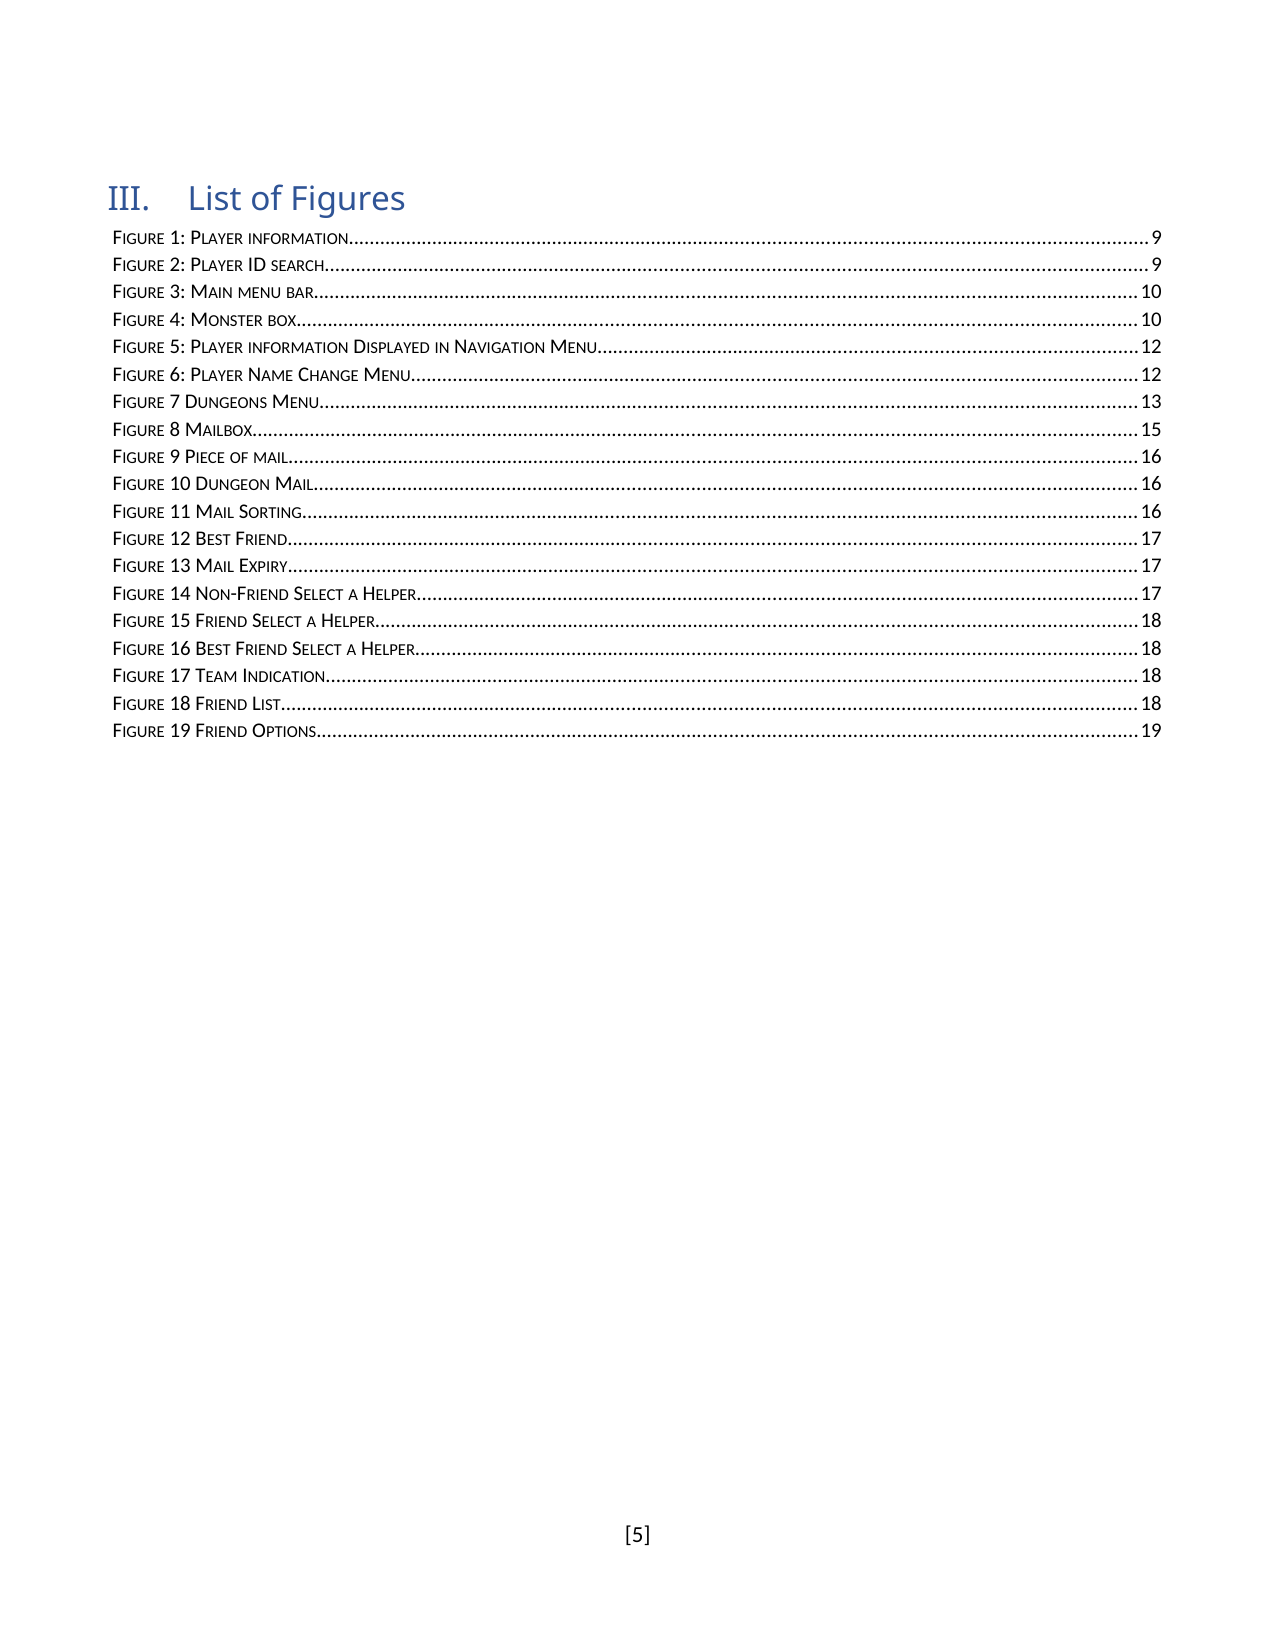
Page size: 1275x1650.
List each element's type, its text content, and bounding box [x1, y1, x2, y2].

text Figure 2: Player ID search 9 [112, 251, 1162, 277]
text Figure 12 Best Friend 17 [112, 525, 1162, 551]
text Figure 16 Best Friend Select a Helper 18 [112, 635, 1162, 660]
text Figure 5: Player information Displayed in Navigation Menu 12 [112, 333, 1162, 359]
text Figure 9 Piece of mail 16 [112, 443, 1162, 468]
text Figure 11 Mail Sorting 16 [112, 498, 1162, 523]
text List of Figures [150, 175, 1162, 220]
text Figure 6: Player Name Change Menu 12 [112, 361, 1162, 386]
text Figure 14 Non-Friend Select a Helper 17 [112, 580, 1162, 606]
text Figure 17 Team Indication 18 [112, 662, 1162, 688]
text Figure 19 Friend Options 19 [112, 717, 1162, 742]
text Figure 18 Friend List 18 [112, 690, 1162, 715]
text Figure 1: Player information 9 [112, 224, 1162, 249]
text Figure 8 Mailbox 15 [112, 416, 1162, 441]
text Figure 15 Friend Select a Helper 18 [112, 607, 1162, 633]
text Figure 4: Monster box 10 [112, 306, 1162, 332]
text Figure 13 Mail Expiry 17 [112, 553, 1162, 578]
text Figure 3: Main menu bar 10 [112, 279, 1162, 304]
text Figure 10 Dungeon Mail 16 [112, 471, 1162, 496]
text Figure 7 Dungeons Menu 13 [112, 388, 1162, 414]
